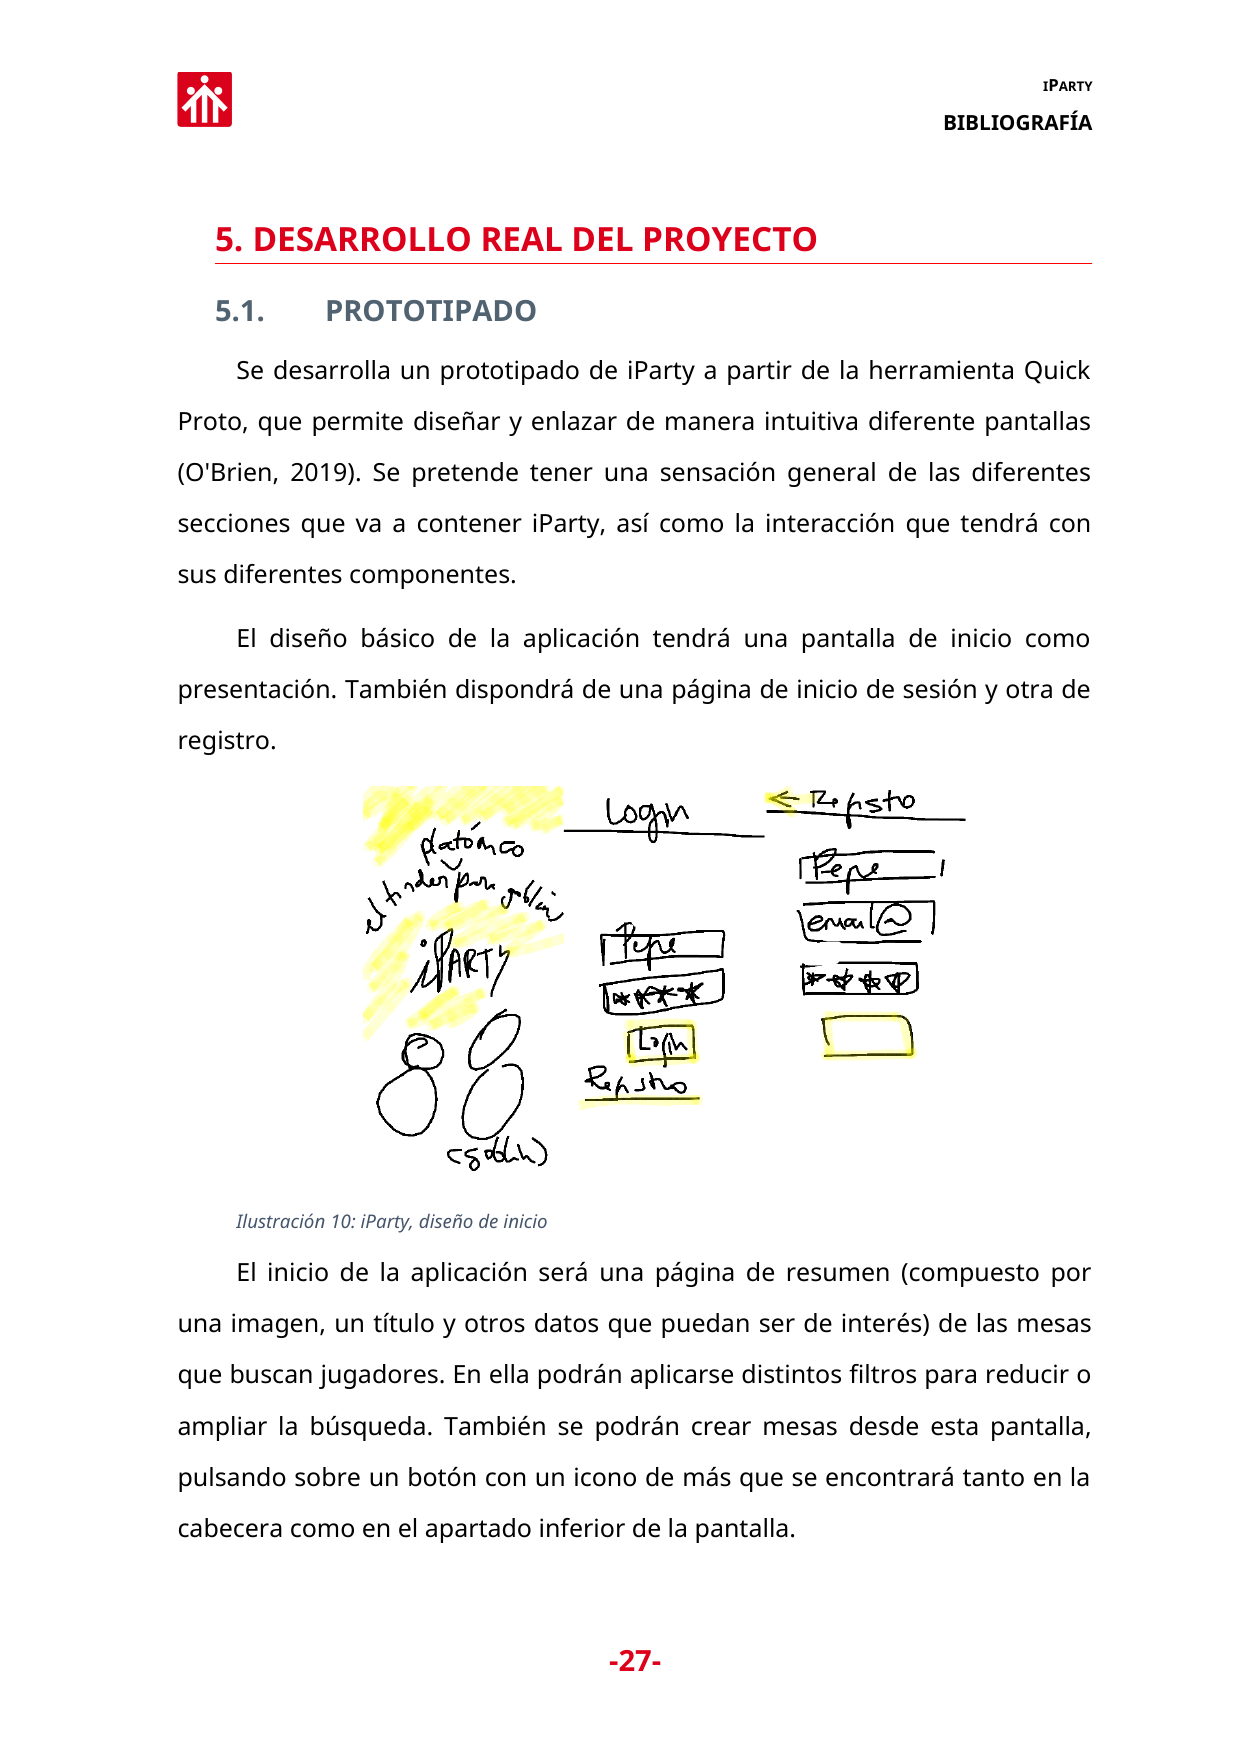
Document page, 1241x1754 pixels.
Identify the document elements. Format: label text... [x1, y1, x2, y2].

subtitle Desarrollo real del proyecto [215, 216, 1092, 263]
picture [363, 786, 966, 1180]
text Ilustración 10: iParty, diseño de inicio [177, 1209, 1092, 1234]
picture [177, 72, 232, 127]
subtitle Prototipado [215, 290, 1092, 330]
text El diseño básico de la aplicación tendrá una pantalla de inicio como presentación. También dispondrá de una página de inicio de sesión y otra de registro. [177, 621, 1092, 757]
text Se desarrolla un prototipado de iParty a partir de la herramienta Quick Proto, que permite diseñar y enlazar de manera intuitiva diferente pantallas . Se pretende tener una sensación general de las diferentes secciones que va a contener iParty, así como la interacción que tendrá con sus diferentes componentes. [177, 353, 1092, 591]
text El inicio de la aplicación será una página de resumen (compuesto por una imagen, un título y otros datos que puedan ser de interés) de las mesas que buscan jugadores. En ella podrán aplicarse distintos filtros para reducir o ampliar la búsqueda. También se podrán crear mesas desde esta pantalla, pulsando sobre un botón con un icono de más que se encontrará tanto en la cabecera como en el apartado inferior de la pantalla. [177, 1255, 1092, 1544]
